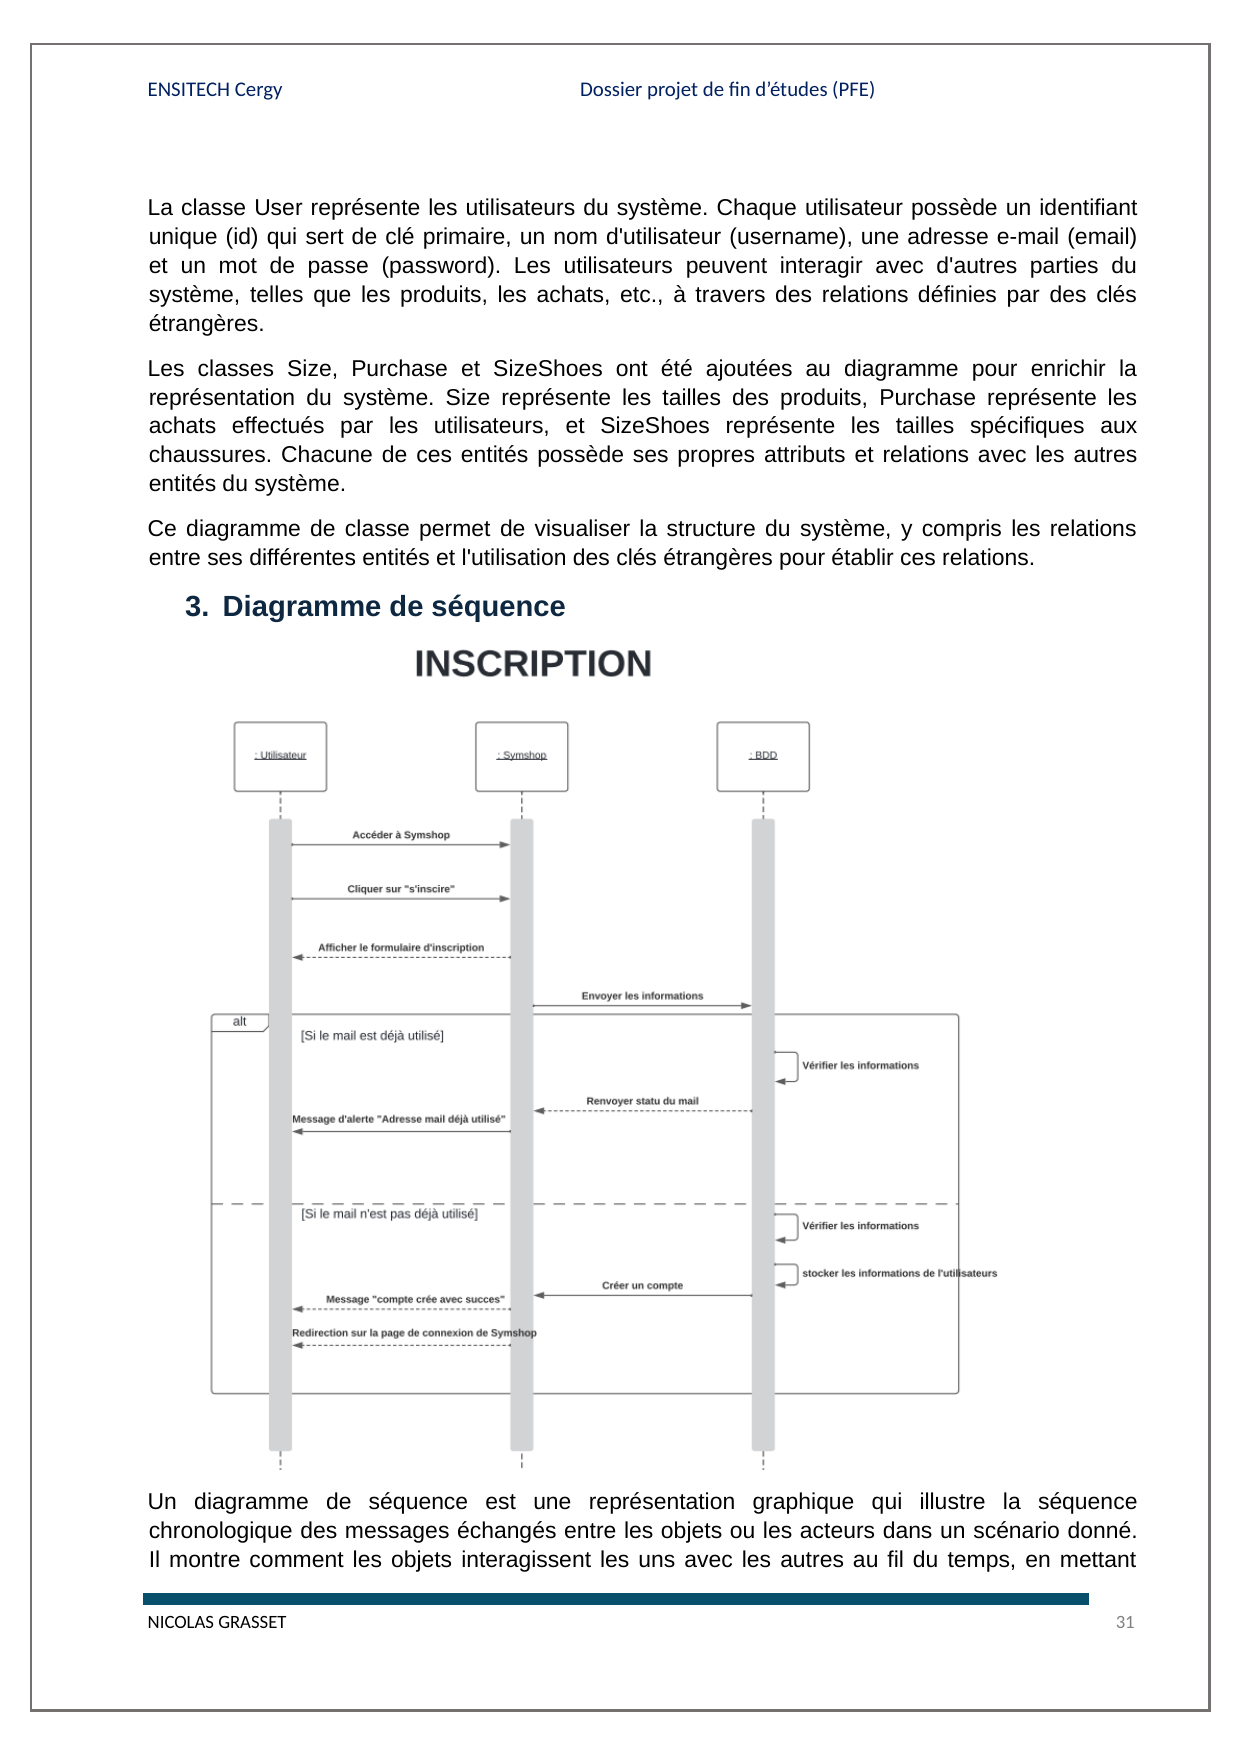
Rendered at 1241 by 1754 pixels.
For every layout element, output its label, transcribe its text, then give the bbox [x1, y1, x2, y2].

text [147, 1488, 1138, 1572]
subtitle Diagramme de séquence [185, 589, 1139, 622]
picture [147, 641, 1002, 1470]
text La classe User représente les utilisateurs du système. Chaque utilisateur possède un identifiant unique (id) qui sert de clé primaire, un nom d'utilisateur (username), une adresse e-mail (email) et un mot de passe (password). Les utilisateurs peuvent interagir avec d'autres parties du système, telles que les produits, les achats, etc., à travers des relations définies par des clés étrangères. [147, 194, 1138, 336]
text Les classes Size, Purchase et SizeShoes ont été ajoutées au diagramme pour enrichir la représentation du système. Size représente les tailles des produits, Purchase représente les achats effectués par les utilisateurs, et SizeShoes représente les tailles spécifiques aux chaussures. Chacune de ces entités possède ses propres attributs et relations avec les autres entités du système. [147, 354, 1138, 497]
text Ce diagramme de classe permet de visualiser la structure du système, y compris les relations entre ses différentes entités et l'utilisation des clés étrangères pour établir ces relations. [147, 515, 1138, 570]
